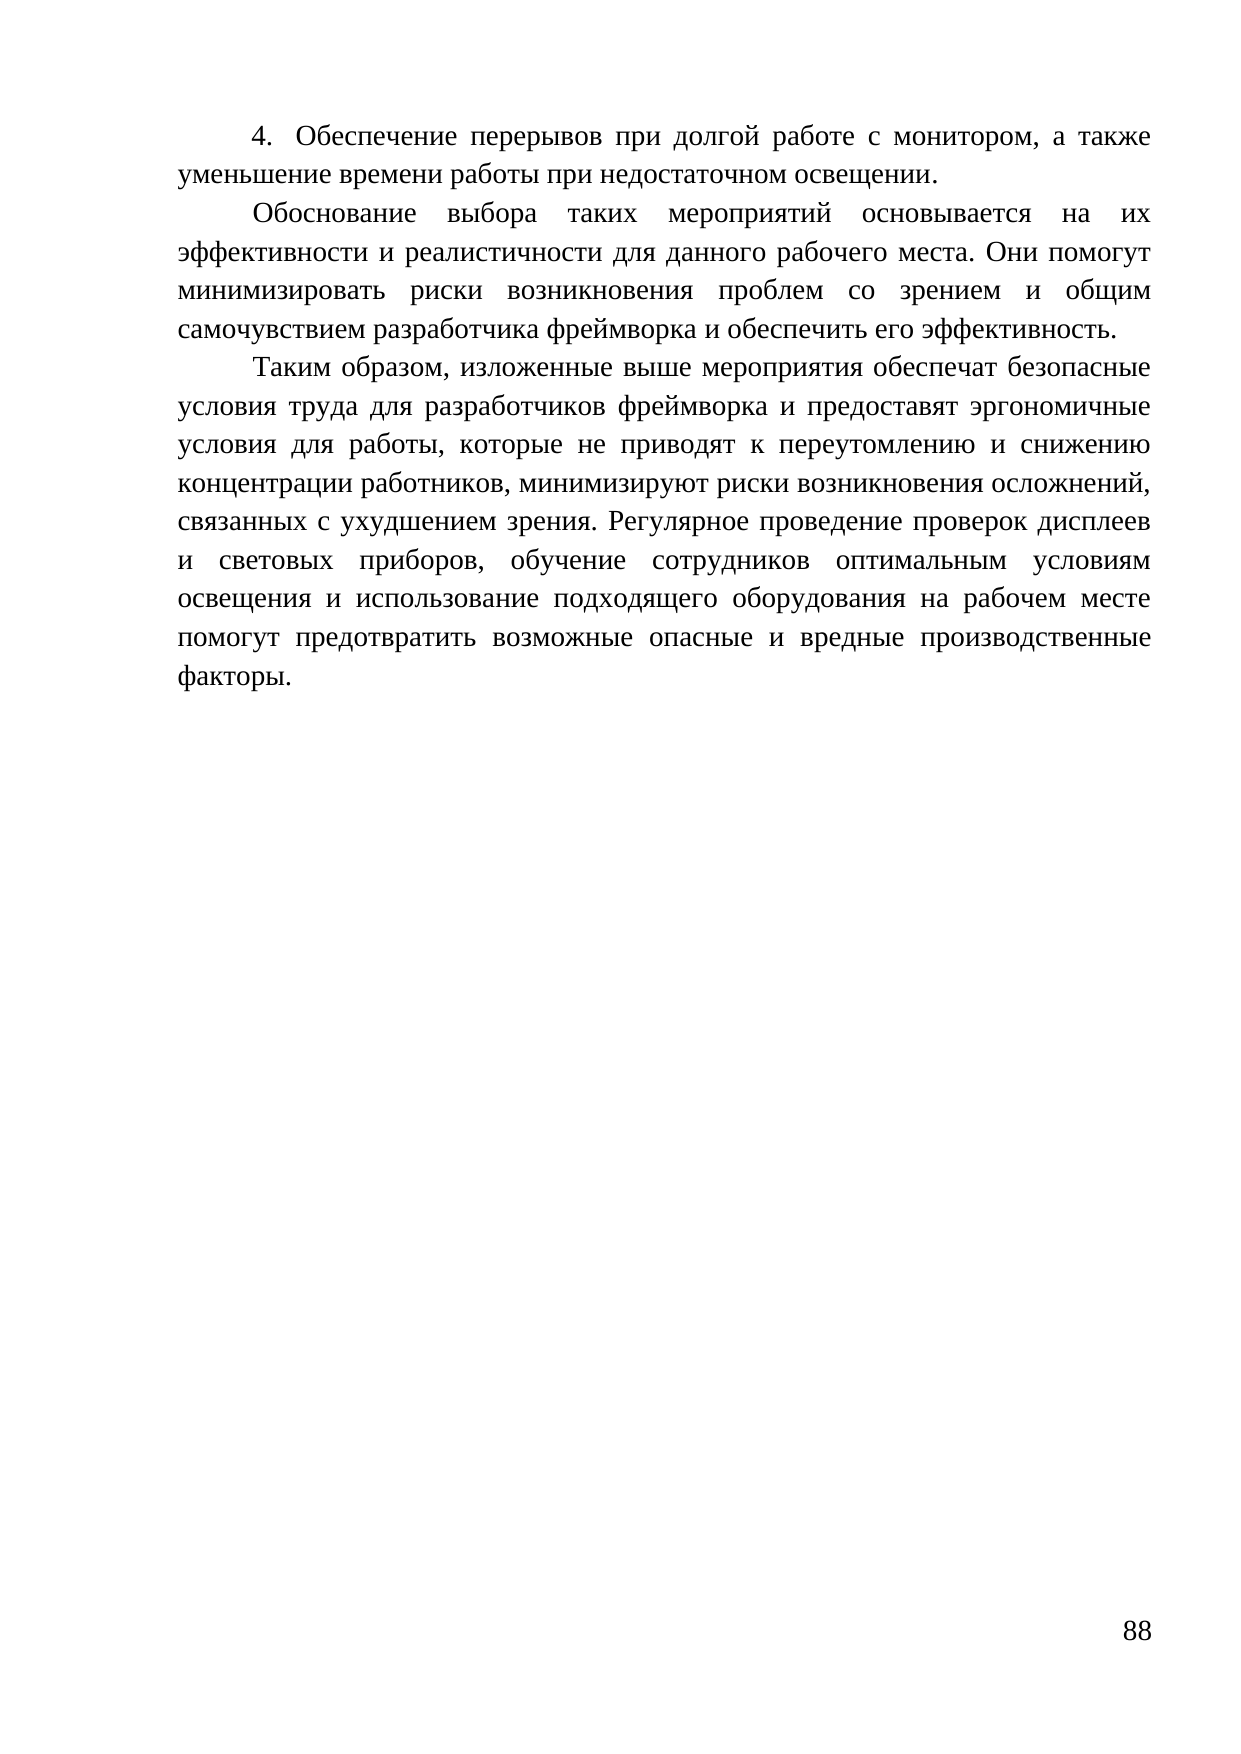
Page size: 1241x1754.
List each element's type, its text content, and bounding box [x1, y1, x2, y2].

text Обоснование выбора таких мероприятий основывается на их эффективности и реалистичности для данного рабочего места. Они помогут минимизировать риски возникновения проблем со зрением и общим самочувствием разработчика фреймворка и обеспечить его эффективность. [177, 195, 1152, 344]
list Обеспечение перерывов при долгой работе с монитором, а также уменьшение времени работы при недостаточном освещении. [177, 118, 1152, 190]
text Таким образом, изложенные выше мероприятия обеспечат безопасные условия труда для разработчиков фреймворка и предоставят эргономичные условия для работы, которые не приводят к переутомлению и снижению концентрации работников, минимизируют риски возникновения осложнений, связанных с ухудшением зрения. Регулярное проведение проверок дисплеев и световых приборов, обучение сотрудников оптимальным условиям освещения и использование подходящего оборудования на рабочем месте помогут предотвратить возможные опасные и вредные производственные факторы. [177, 349, 1152, 691]
